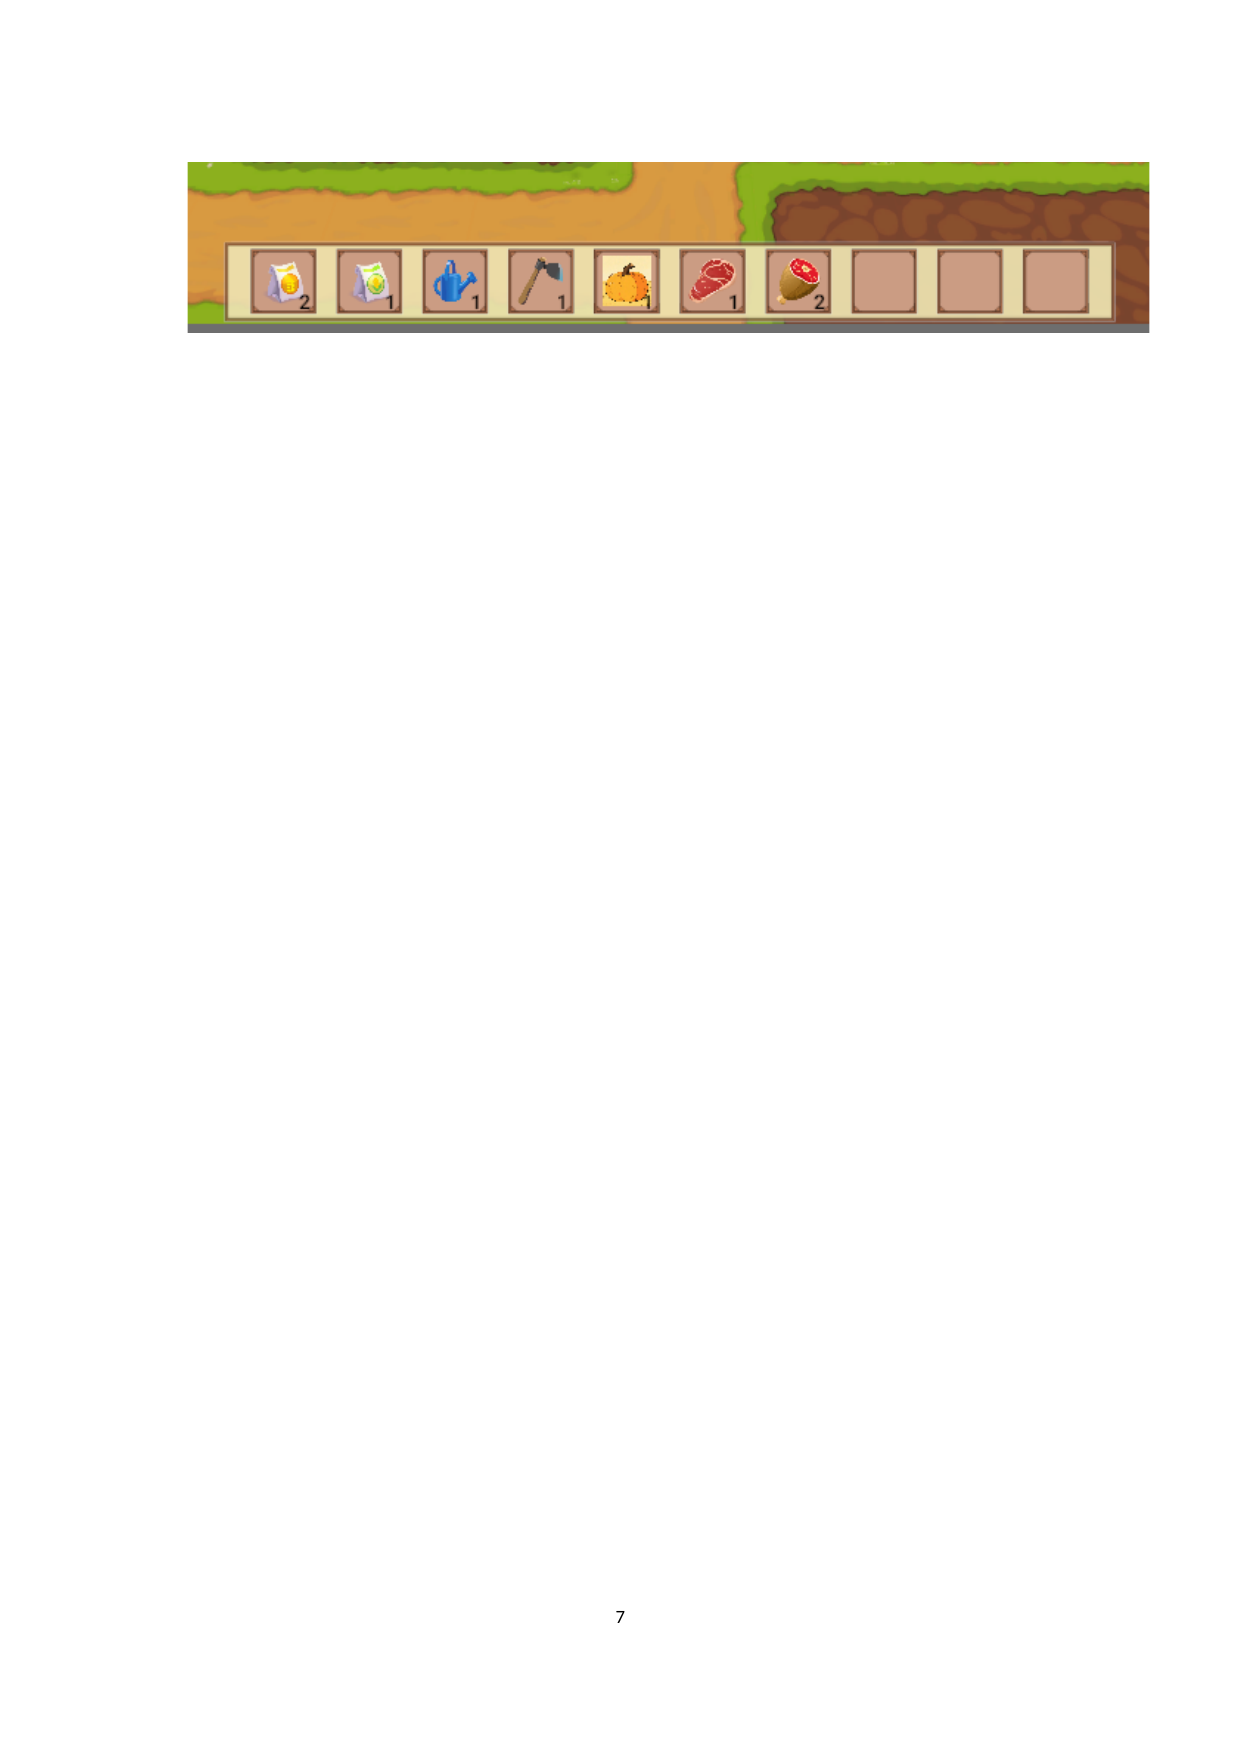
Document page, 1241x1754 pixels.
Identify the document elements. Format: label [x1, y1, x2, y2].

picture [187, 162, 1150, 333]
